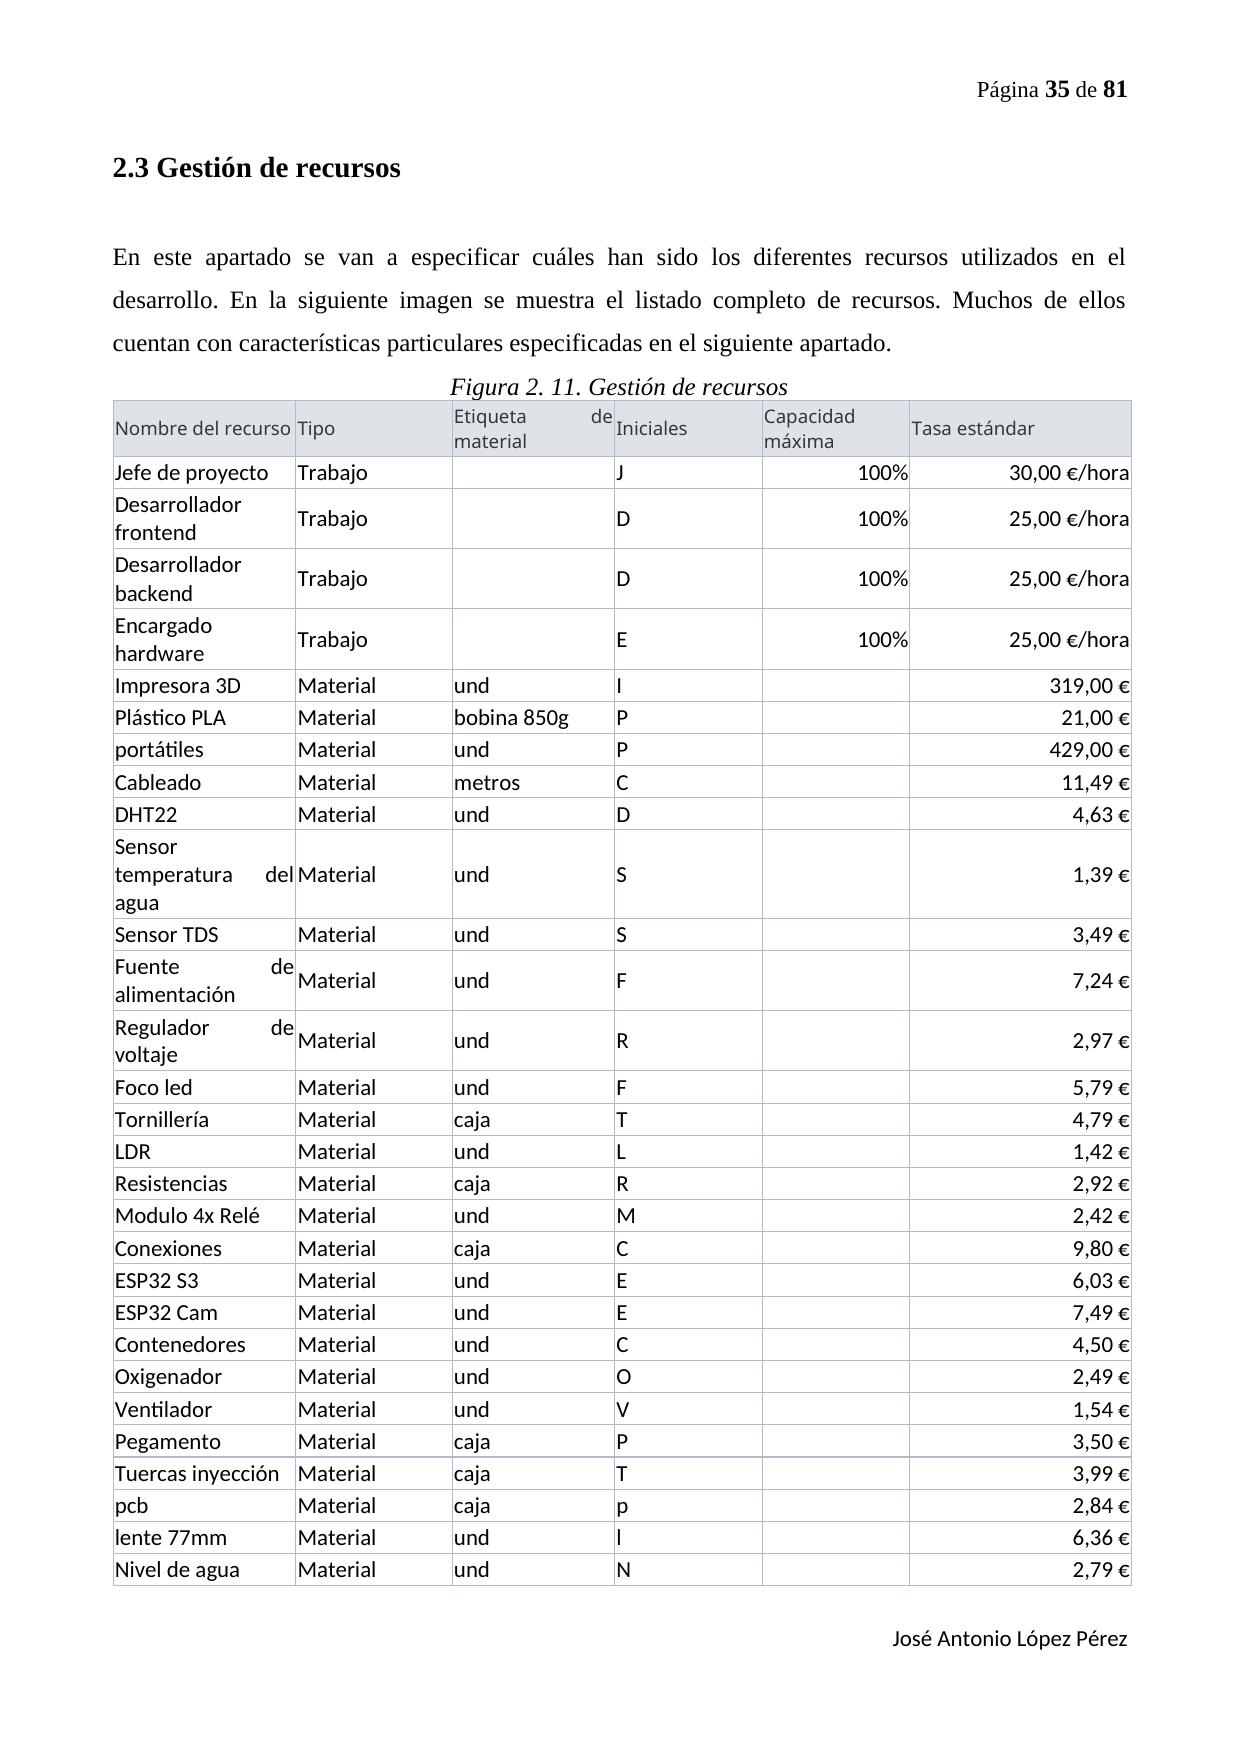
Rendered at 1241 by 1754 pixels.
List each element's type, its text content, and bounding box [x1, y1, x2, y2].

table_cell ESP32 S3 [114, 1264, 295, 1296]
table_cell 100% [763, 549, 909, 608]
table_cell Material [296, 1136, 452, 1167]
table_cell T [615, 1458, 762, 1489]
table_cell R [615, 1168, 762, 1199]
table_cell lente 77mm [114, 1522, 295, 1553]
table_cell p [615, 1490, 762, 1521]
table_cell Material [296, 1104, 452, 1134]
table_cell und [453, 830, 614, 918]
table_cell Material [296, 1458, 452, 1489]
table_cell M [615, 1200, 762, 1231]
table_cell 7,49 € [910, 1297, 1131, 1328]
table_cell C [615, 766, 762, 797]
table_cell 7,24 € [910, 951, 1131, 1010]
table_cell und [453, 1361, 614, 1392]
table_cell I [615, 670, 762, 701]
table_cell D [615, 549, 762, 608]
table_cell Plástico PLA [114, 702, 295, 733]
table_cell 100% [763, 457, 909, 488]
table_cell [763, 766, 909, 797]
table_cell Material [296, 1554, 452, 1585]
table_cell Material [296, 1329, 452, 1360]
table_cell P [615, 734, 762, 765]
table_cell Material [296, 1264, 452, 1296]
table_cell Trabajo [296, 609, 452, 668]
table_cell [763, 734, 909, 765]
table_cell caja [453, 1458, 614, 1489]
table_cell und [453, 919, 614, 950]
table_cell [763, 1071, 909, 1102]
table_cell ESP32 Cam [114, 1297, 295, 1328]
table_cell Sensor temperatura del agua [114, 830, 295, 918]
table_cell [763, 670, 909, 701]
table_cell Regulador de voltaje [114, 1011, 295, 1070]
table_cell 25,00 €/hora [910, 489, 1131, 548]
table_cell [763, 919, 909, 950]
table_cell und [453, 1393, 614, 1424]
table_cell [763, 1329, 909, 1360]
table_cell 6,36 € [910, 1522, 1131, 1553]
table_cell Desarrollador frontend [114, 489, 295, 548]
table_cell 3,49 € [910, 919, 1131, 950]
table_cell [763, 1297, 909, 1328]
table_cell T [615, 1104, 762, 1134]
table_cell und [453, 951, 614, 1010]
table_cell DHT22 [114, 798, 295, 829]
table_cell D [615, 798, 762, 829]
table_cell Material [296, 1232, 452, 1263]
table_cell bobina 850g [453, 702, 614, 733]
table_cell und [453, 1554, 614, 1585]
table_cell 100% [763, 609, 909, 668]
table_cell E [615, 1264, 762, 1296]
table_cell R [615, 1011, 762, 1070]
table_cell Material [296, 670, 452, 701]
table_cell S [615, 830, 762, 918]
table_cell caja [453, 1490, 614, 1521]
table_cell [763, 1232, 909, 1263]
table_cell D [615, 489, 762, 548]
table_cell [453, 489, 614, 548]
table_cell und [453, 1200, 614, 1231]
table_cell 3,99 € [910, 1458, 1131, 1489]
table_cell caja [453, 1168, 614, 1199]
table_cell Contenedores [114, 1329, 295, 1360]
table_cell [453, 457, 614, 488]
table_cell LDR [114, 1136, 295, 1167]
table_cell 4,79 € [910, 1104, 1131, 1134]
table_cell C [615, 1232, 762, 1263]
table_cell Impresora 3D [114, 670, 295, 701]
table_cell und [453, 1264, 614, 1296]
table_cell und [453, 1071, 614, 1102]
table_cell 3,50 € [910, 1425, 1131, 1456]
table_cell Material [296, 919, 452, 950]
table_cell l [615, 1522, 762, 1553]
table_cell 25,00 €/hora [910, 609, 1131, 668]
table_cell und [453, 670, 614, 701]
table_cell Material [296, 702, 452, 733]
table_cell Material [296, 1522, 452, 1553]
table_cell Tuercas inyección [114, 1458, 295, 1489]
table_cell Material [296, 1361, 452, 1392]
table_cell 1,42 € [910, 1136, 1131, 1167]
table_cell [763, 1136, 909, 1167]
table_cell 2,49 € [910, 1361, 1131, 1392]
table_cell und [453, 798, 614, 829]
table_cell und [453, 1011, 614, 1070]
table_cell Jefe de proyecto [114, 457, 295, 488]
table_cell Ventilador [114, 1393, 295, 1424]
table_cell 4,63 € [910, 798, 1131, 829]
table_cell Resistencias [114, 1168, 295, 1199]
table_cell Trabajo [296, 489, 452, 548]
table_cell [763, 1393, 909, 1424]
table_cell [763, 1554, 909, 1585]
table_cell 1,39 € [910, 830, 1131, 918]
table_cell 25,00 €/hora [910, 549, 1131, 608]
table_cell F [615, 951, 762, 1010]
table_cell 2,92 € [910, 1168, 1131, 1199]
table_cell L [615, 1136, 762, 1167]
table_cell P [615, 1425, 762, 1456]
table_cell Desarrollador backend [114, 549, 295, 608]
table_cell 5,79 € [910, 1071, 1131, 1102]
table_cell Material [296, 830, 452, 918]
table_cell [453, 549, 614, 608]
table_cell Nivel de agua [114, 1554, 295, 1585]
table_cell und [453, 734, 614, 765]
table_cell C [615, 1329, 762, 1360]
subtitle 2.3 Gestión de recursos [112, 150, 1128, 183]
table_header Tasa estándar [910, 401, 1131, 456]
table_cell Material [296, 1200, 452, 1231]
table_cell und [453, 1522, 614, 1553]
table_cell [763, 1200, 909, 1231]
table_cell [763, 1168, 909, 1199]
table_cell [763, 830, 909, 918]
table_cell Material [296, 951, 452, 1010]
table_cell [763, 1425, 909, 1456]
table_cell Sensor TDS [114, 919, 295, 950]
table_cell O [615, 1361, 762, 1392]
table_cell Oxigenador [114, 1361, 295, 1392]
table_cell [763, 702, 909, 733]
table_cell 429,00 € [910, 734, 1131, 765]
table_cell F [615, 1071, 762, 1102]
table_cell 9,80 € [910, 1232, 1131, 1263]
table_cell pcb [114, 1490, 295, 1521]
table_cell P [615, 702, 762, 733]
table_cell N [615, 1554, 762, 1585]
table_cell 30,00 €/hora [910, 457, 1131, 488]
table_cell Trabajo [296, 549, 452, 608]
table_cell Material [296, 1393, 452, 1424]
table_cell [763, 1104, 909, 1134]
table_cell 21,00 € [910, 702, 1131, 733]
table_cell 4,50 € [910, 1329, 1131, 1360]
table_cell J [615, 457, 762, 488]
table_cell Material [296, 1011, 452, 1070]
table_cell 2,97 € [910, 1011, 1131, 1070]
table_cell caja [453, 1104, 614, 1134]
table_cell Material [296, 734, 452, 765]
table_cell [763, 798, 909, 829]
table_cell metros [453, 766, 614, 797]
table_cell Modulo 4x Relé [114, 1200, 295, 1231]
table_cell Encargado hardware [114, 609, 295, 668]
table_cell caja [453, 1232, 614, 1263]
table_cell Material [296, 1071, 452, 1102]
table_cell Tornillería [114, 1104, 295, 1134]
table_cell 100% [763, 489, 909, 548]
table_cell 319,00 € [910, 670, 1131, 701]
table_cell und [453, 1136, 614, 1167]
table_cell Material [296, 766, 452, 797]
table_header Nombre del recurso [114, 401, 295, 456]
table_cell Trabajo [296, 457, 452, 488]
table_cell Cableado [114, 766, 295, 797]
table_cell und [453, 1297, 614, 1328]
table_cell 1,54 € [910, 1393, 1131, 1424]
table_cell Conexiones [114, 1232, 295, 1263]
table_cell [763, 1361, 909, 1392]
table_cell S [615, 919, 762, 950]
table_cell 2,42 € [910, 1200, 1131, 1231]
table_header Capacidad máxima [763, 401, 909, 456]
table_cell E [615, 609, 762, 668]
table_cell 2,79 € [910, 1554, 1131, 1585]
table_cell [763, 951, 909, 1010]
table_cell V [615, 1393, 762, 1424]
table_cell caja [453, 1425, 614, 1456]
table_cell 2,84 € [910, 1490, 1131, 1521]
table_cell 6,03 € [910, 1264, 1131, 1296]
table_cell [763, 1458, 909, 1489]
table_cell Material [296, 798, 452, 829]
table_header Tipo [296, 401, 452, 456]
table_cell Material [296, 1425, 452, 1456]
table_cell und [453, 1329, 614, 1360]
table_cell E [615, 1297, 762, 1328]
table_header Etiqueta de material [453, 401, 614, 456]
table_cell Pegamento [114, 1425, 295, 1456]
table_cell portátiles [114, 734, 295, 765]
table_cell 11,49 € [910, 766, 1131, 797]
table_cell Material [296, 1168, 452, 1199]
table_cell Material [296, 1297, 452, 1328]
table_cell [763, 1264, 909, 1296]
table_cell [763, 1490, 909, 1521]
table_cell Material [296, 1490, 452, 1521]
table_cell [763, 1011, 909, 1070]
table_cell Foco led [114, 1071, 295, 1102]
table_header Iniciales [615, 401, 762, 456]
text En este apartado se van a especificar cuáles han sido los diferentes recursos utilizados en el desarrollo. En la siguiente imagen se muestra el listado completo de recursos. Muchos de ellos cuentan con características particulares especificadas en el siguiente apartado. [112, 242, 1128, 357]
table_cell [453, 609, 614, 668]
table_cell Fuente de alimentación [114, 951, 295, 1010]
table_cell [763, 1522, 909, 1553]
